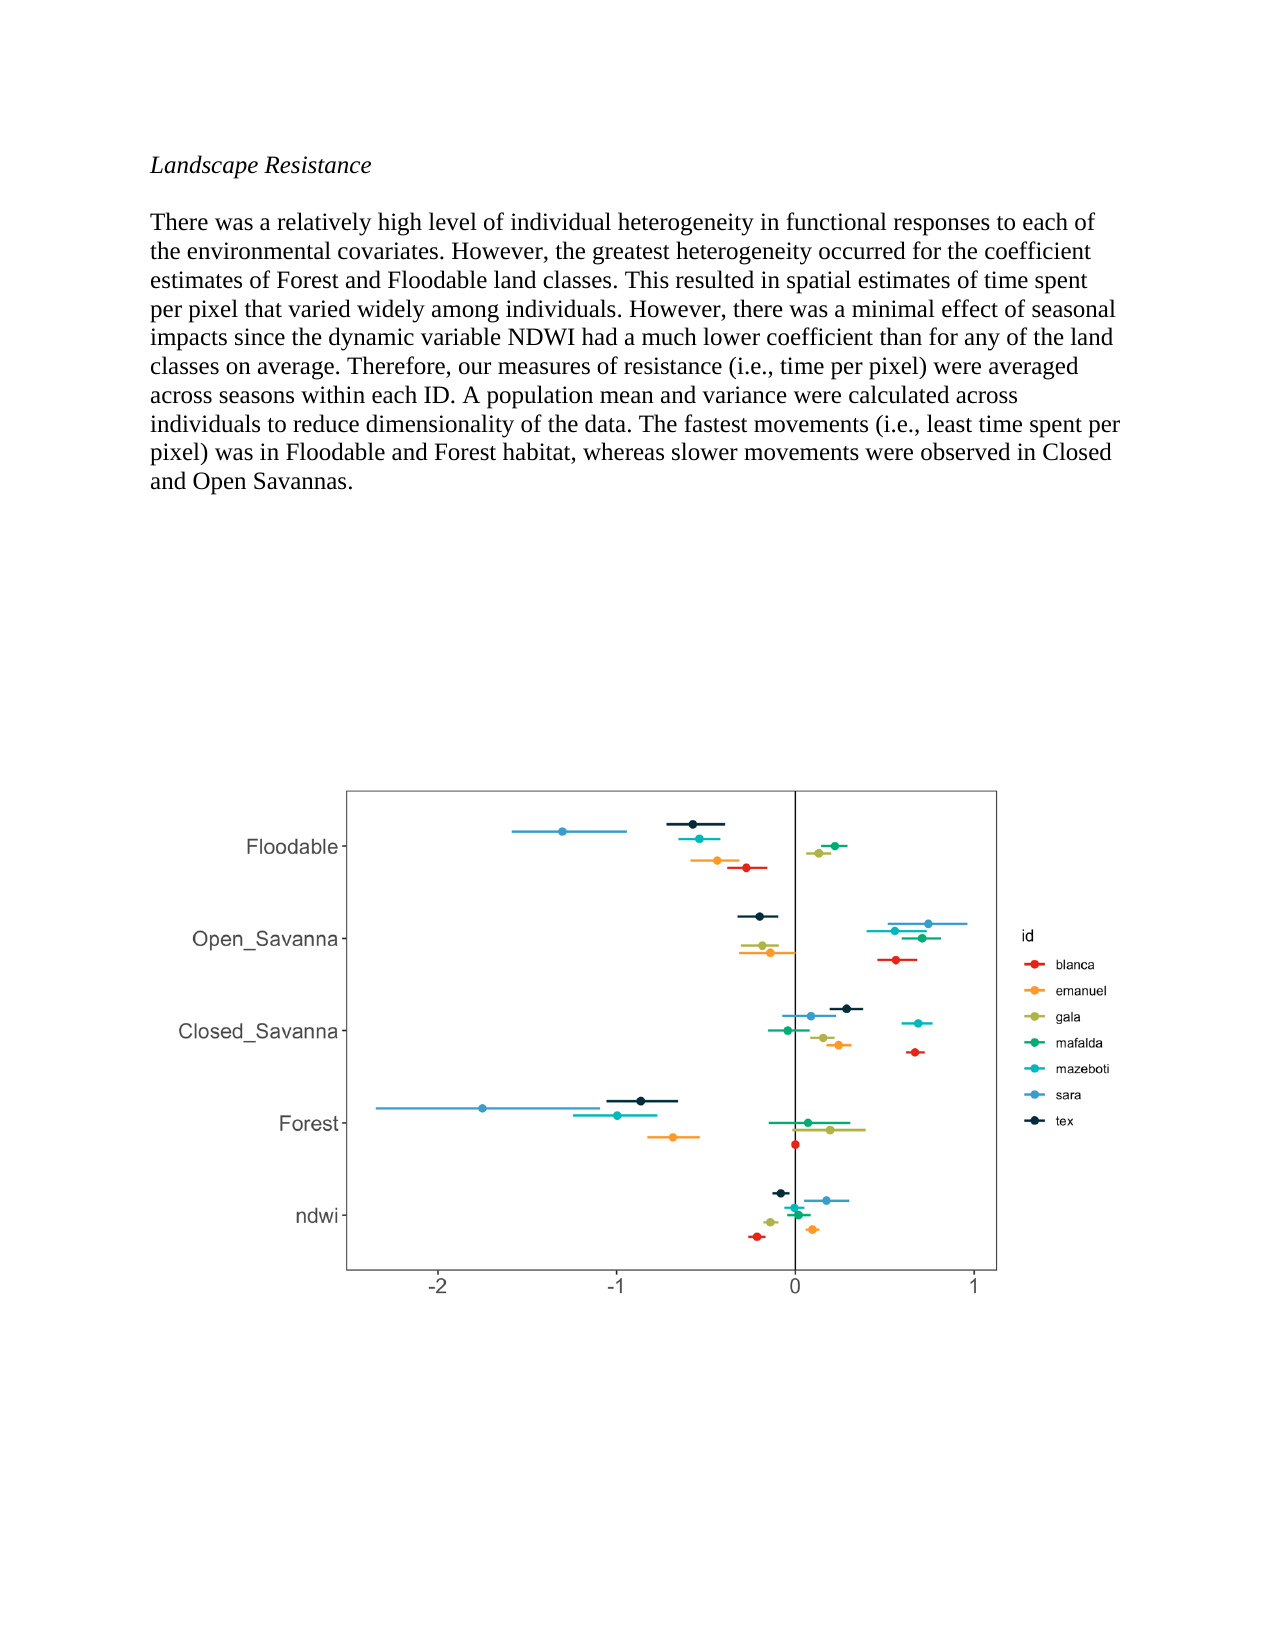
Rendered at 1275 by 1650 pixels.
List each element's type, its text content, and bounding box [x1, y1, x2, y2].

picture [150, 782, 1125, 1325]
text There was a relatively high level of individual heterogeneity in functional responses to each of the environmental covariates. However, the greatest heterogeneity occurred for the coefficient estimates of Forest and Floodable land classes. This resulted in spatial estimates of time spent per pixel that varied widely among individuals. However, there was a minimal effect of seasonal impacts since the dynamic variable NDWI had a much lower coefficient than for any of the land classes on average. Therefore, our measures of resistance (i.e., time per pixel) were averaged across seasons within each ID. A population mean and variance were calculated across individuals to reduce dimensionality of the data. The fastest movements (i.e., least time spent per pixel) was in Floodable and Forest habitat, whereas slower movements were observed in Closed and Open Savannas. [150, 207, 1125, 495]
text Landscape Resistance [150, 150, 1125, 179]
